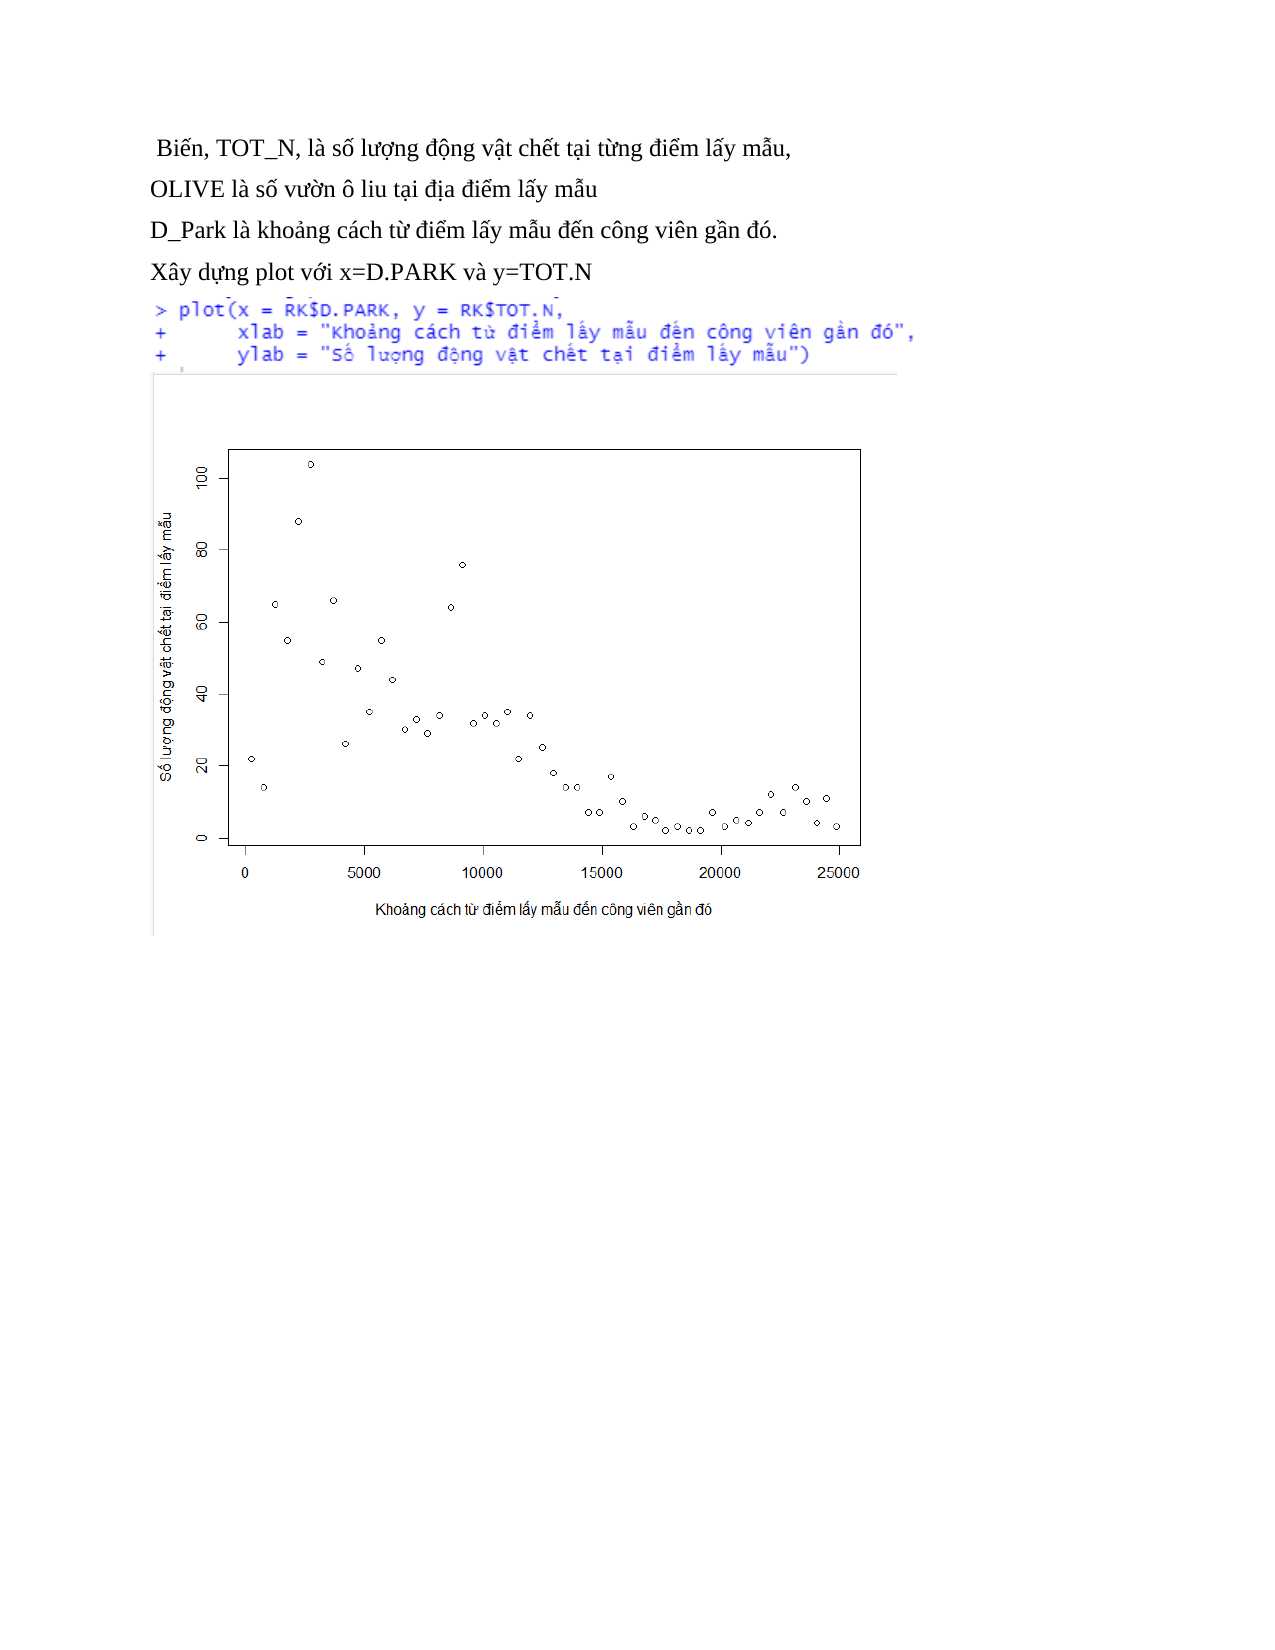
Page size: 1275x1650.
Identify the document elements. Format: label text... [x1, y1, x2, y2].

text OLIVE là số vườn ô liu tại địa điểm lấy mẫu [150, 174, 1152, 203]
text Biến, TOT_N, là số lượng động vật chết tại từng điểm lấy mẫu, [150, 133, 1152, 162]
picture [150, 297, 1021, 936]
text Xây dựng plot với x=D.PARK và y=TOT.N [150, 257, 1152, 285]
text D_Park là khoảng cách từ điểm lấy mẫu đến công viên gần đó. [150, 215, 1152, 244]
